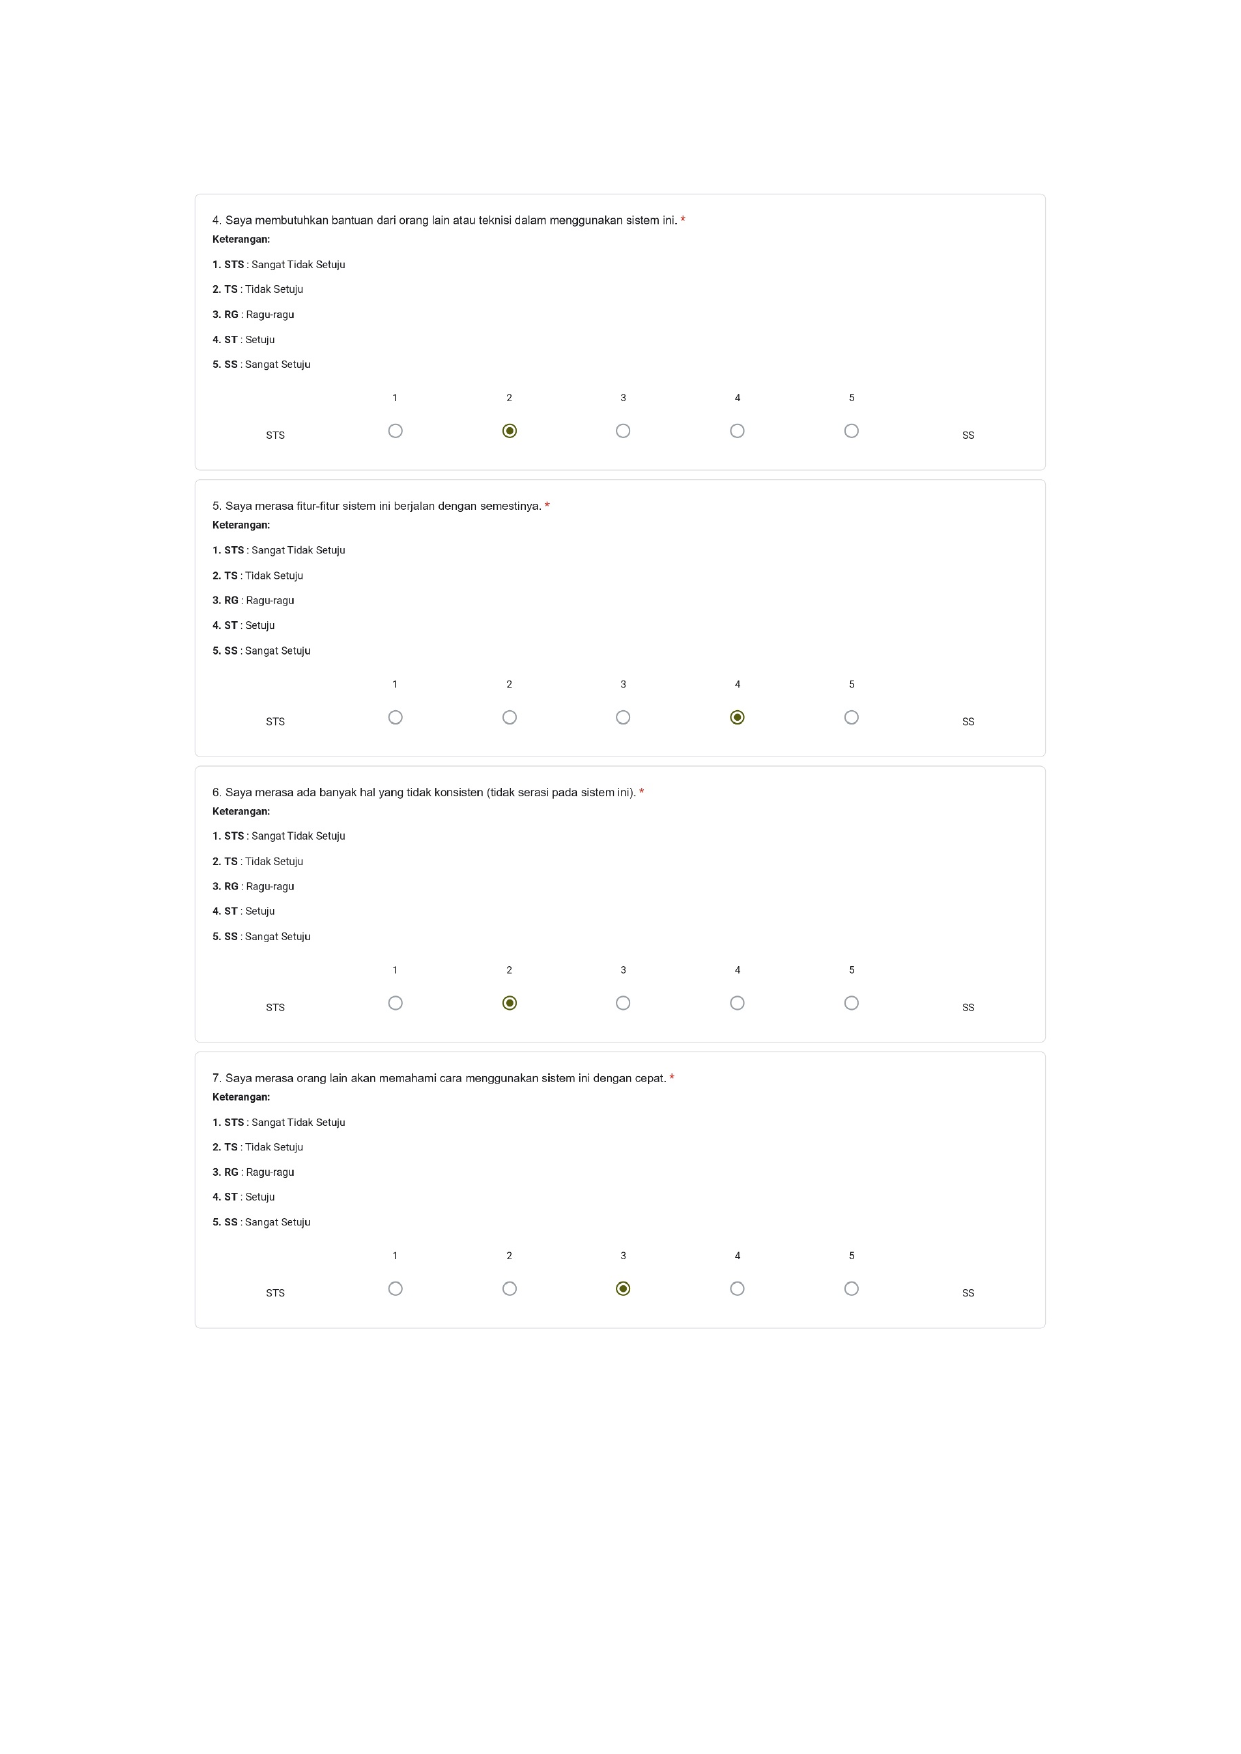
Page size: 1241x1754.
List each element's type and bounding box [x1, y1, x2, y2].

picture [150, 150, 1090, 1480]
